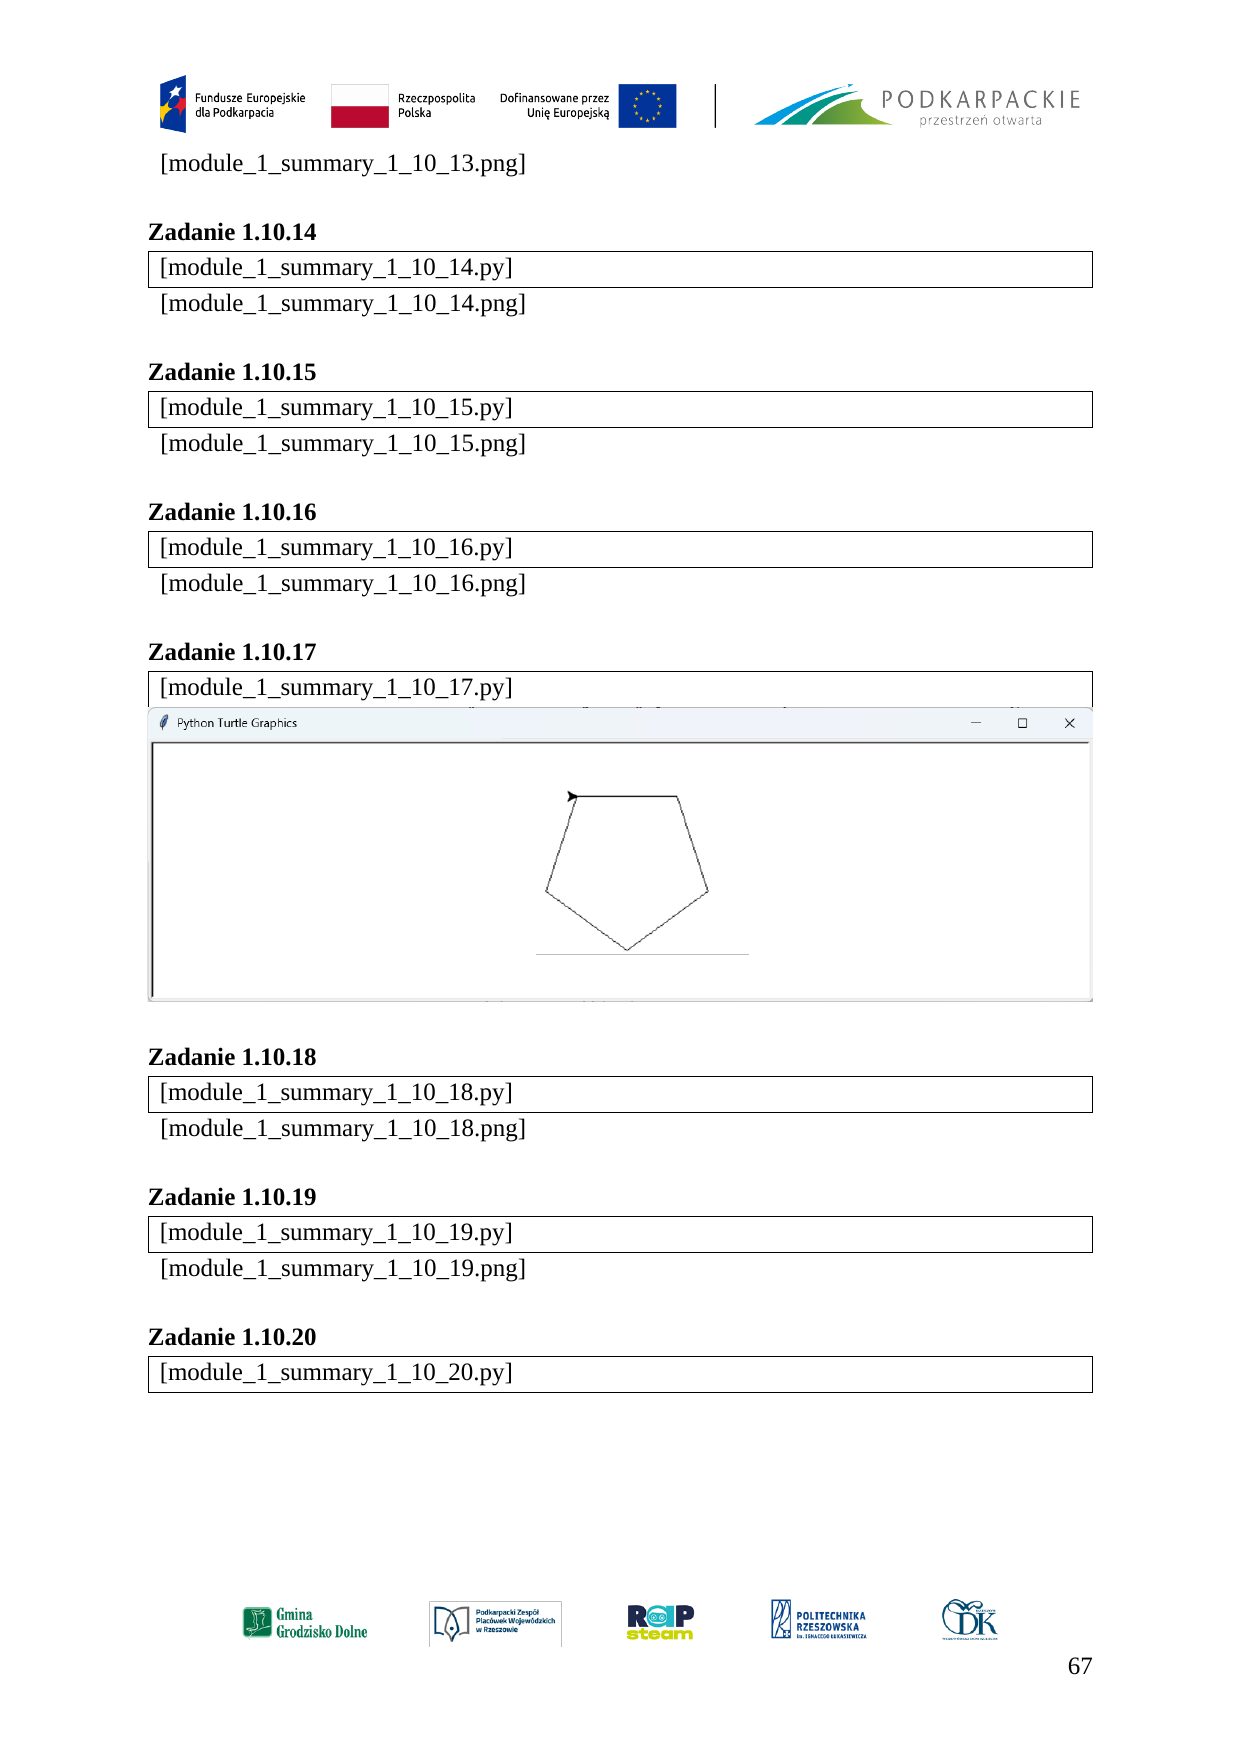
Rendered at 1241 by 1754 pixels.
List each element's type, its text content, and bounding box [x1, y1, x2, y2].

table_header [module_1_summary_1_10_18.py] [149, 1077, 1092, 1112]
text Zadanie 1.10.19 [148, 1182, 1092, 1210]
text [module_1_summary_1_10_16.png] [148, 568, 1092, 596]
text Zadanie 1.10.16 [148, 497, 1092, 525]
text [module_1_summary_1_10_15.png] [148, 428, 1092, 456]
table_header [module_1_summary_1_10_17.py] [149, 672, 1092, 707]
picture [147, 707, 1093, 1002]
picture [242, 1585, 998, 1652]
table_header [module_1_summary_1_10_14.py] [149, 252, 1092, 287]
text [module_1_summary_1_10_13.png] [148, 148, 1092, 176]
text [module_1_summary_1_10_14.png] [148, 288, 1092, 316]
picture [147, 60, 1093, 148]
text [module_1_summary_1_10_18.png] [148, 1113, 1092, 1141]
text Zadanie 1.10.14 [148, 217, 1092, 245]
text Zadanie 1.10.20 [148, 1322, 1092, 1350]
table_header [module_1_summary_1_10_15.py] [149, 392, 1092, 427]
text Zadanie 1.10.15 [148, 357, 1092, 385]
text [module_1_summary_1_10_19.png] [148, 1253, 1092, 1281]
text Zadanie 1.10.17 [148, 637, 1092, 665]
table_header [module_1_summary_1_10_20.py] [149, 1357, 1092, 1392]
table_header [module_1_summary_1_10_16.py] [149, 532, 1092, 567]
table_header [module_1_summary_1_10_19.py] [149, 1217, 1092, 1252]
text Zadanie 1.10.18 [148, 1042, 1092, 1070]
